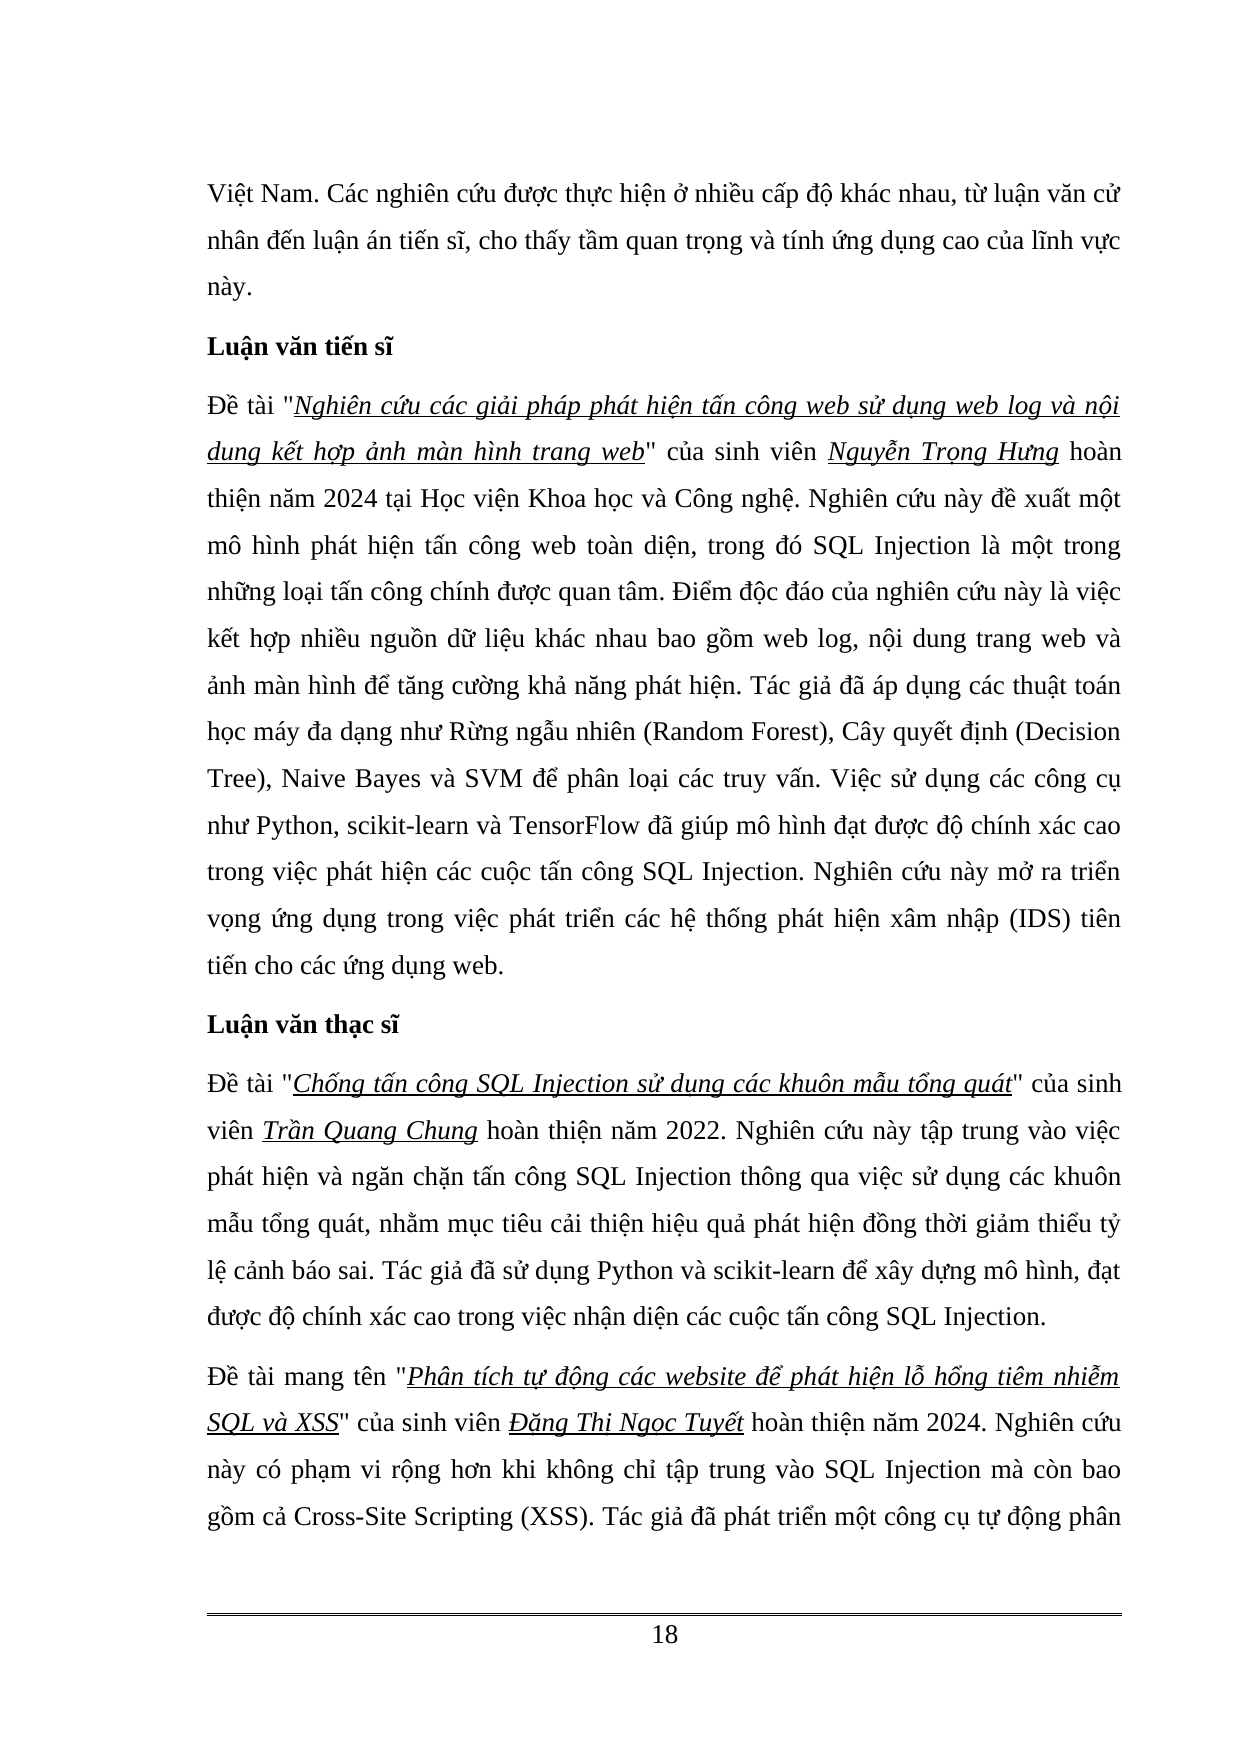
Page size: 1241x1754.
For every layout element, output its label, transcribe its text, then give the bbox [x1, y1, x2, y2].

text Đề tài "Nghiên cứu các giải pháp phát hiện tấn công web sử dụng web log và nội dung kết hợp ảnh màn hình trang web" của sinh viên Nguyễn Trọng Hưng hoàn thiện năm 2024 tại Học viện Khoa học và Công nghệ. Nghiên cứu này đề xuất một mô hình phát hiện tấn công web toàn diện, trong đó SQL Injection là một trong những loại tấn công chính được quan tâm. Điểm độc đáo của nghiên cứu này là việc kết hợp nhiều nguồn dữ liệu khác nhau bao gồm web log, nội dung trang web và ảnh màn hình để tăng cường khả năng phát hiện. Tác giả đã áp dụng các thuật toán học máy đa dạng như Rừng ngẫu nhiên (Random Forest), Cây quyết định (Decision Tree), Naive Bayes và SVM để phân loại các truy vấn. Việc sử dụng các công cụ như Python, scikit-learn và TensorFlow đã giúp mô hình đạt được độ chính xác cao trong việc phát hiện các cuộc tấn công SQL Injection. Nghiên cứu này mở ra triển vọng ứng dụng trong việc phát triển các hệ thống phát hiện xâm nhập (IDS) tiên tiến cho các ứng dụng web. [207, 389, 1122, 980]
text Luận văn thạc sĩ [207, 1008, 1122, 1039]
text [207, 1360, 1122, 1531]
text Luận văn tiến sĩ [207, 330, 1122, 361]
text Đề tài "Chống tấn công SQL Injection sử dụng các khuôn mẫu tổng quát" của sinh viên Trần Quang Chung hoàn thiện năm 2022. Nghiên cứu này tập trung vào việc phát hiện và ngăn chặn tấn công SQL Injection thông qua việc sử dụng các khuôn mẫu tổng quát, nhằm mục tiêu cải thiện hiệu quả phát hiện đồng thời giảm thiểu tỷ lệ cảnh báo sai. Tác giả đã sử dụng Python và scikit-learn để xây dựng mô hình, đạt được độ chính xác cao trong việc nhận diện các cuộc tấn công SQL Injection. [207, 1067, 1122, 1332]
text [207, 177, 1122, 302]
